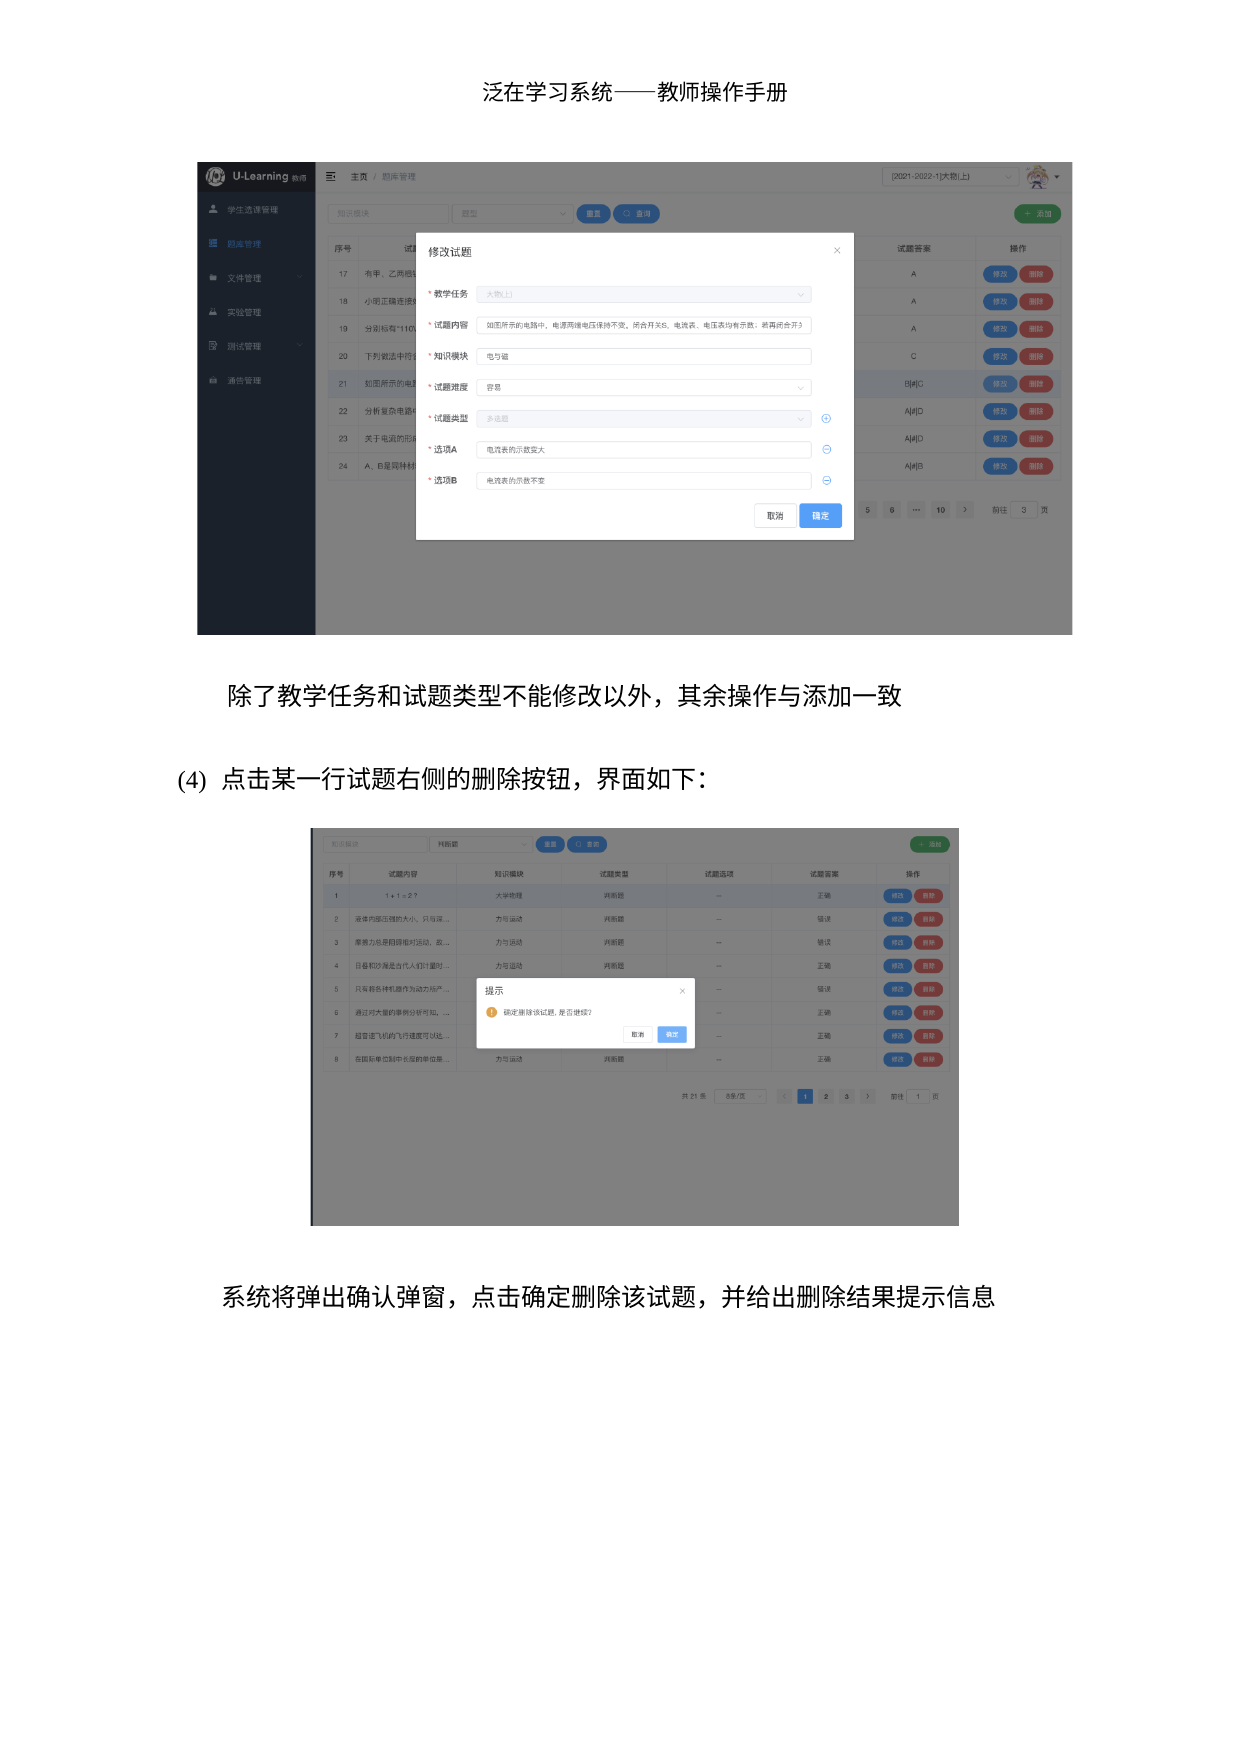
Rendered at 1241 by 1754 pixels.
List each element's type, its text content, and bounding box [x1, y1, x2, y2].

picture [310, 828, 959, 1226]
picture [197, 162, 1073, 635]
text 系统将弹出确认弹窗，点击确定删除该试题，并给出删除结果提示信息 [177, 1263, 1092, 1328]
text 除了教学任务和试题类型不能修改以外，其余操作与添加一致 [177, 662, 1092, 727]
list 点击某一行试题右侧的删除按钮，界面如下： [177, 745, 1092, 810]
